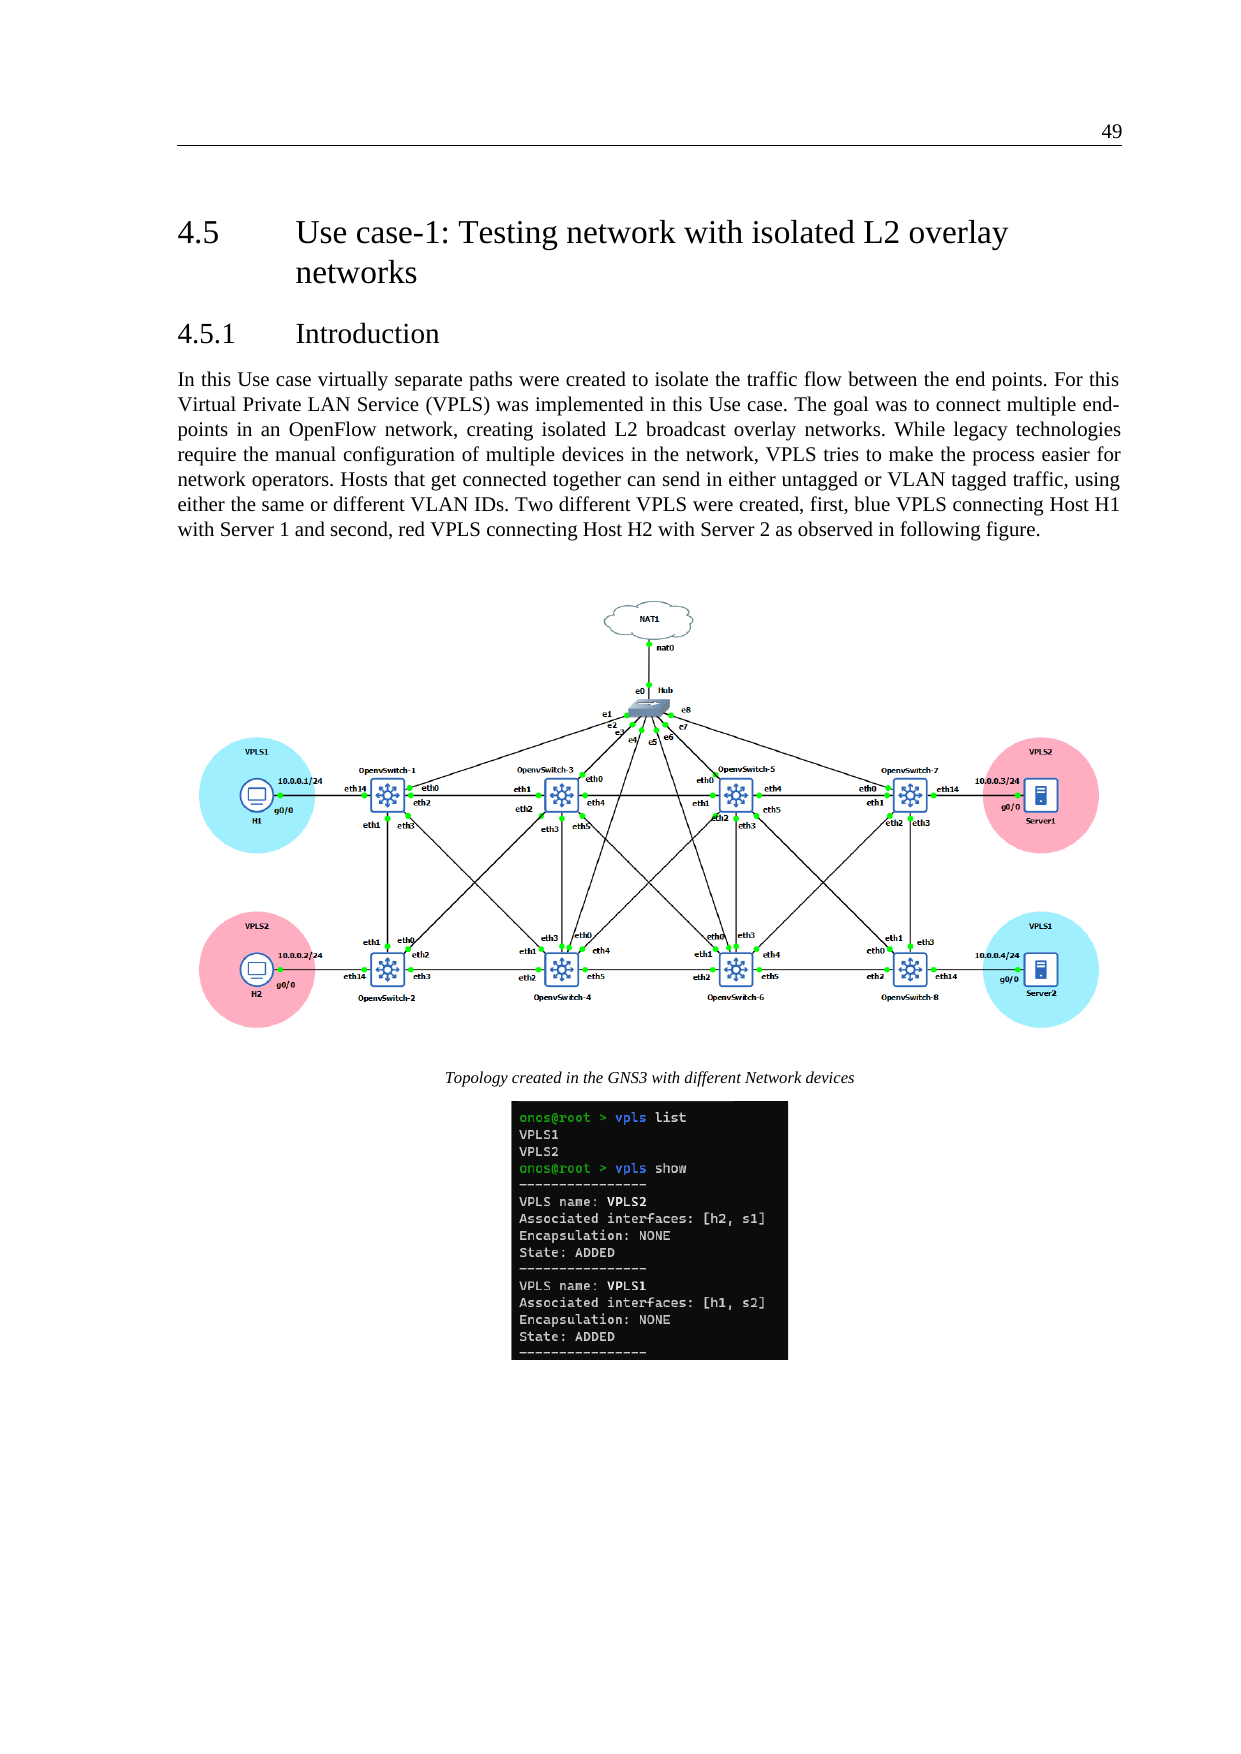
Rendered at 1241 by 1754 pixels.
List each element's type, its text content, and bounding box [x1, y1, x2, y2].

subtitle Introduction [177, 316, 1122, 349]
picture [511, 1101, 789, 1360]
picture [177, 595, 1123, 1048]
subtitle Use case-1: Testing network with isolated L2 overlay networks [177, 211, 1122, 291]
text Topology created in the GNS3 with different Network devices [177, 1062, 1122, 1087]
text In this Use case virtually separate paths were created to isolate the traffic flow between the end points. For this Virtual Private LAN Service (VPLS) was implemented in this Use case. The goal was to connect multiple end-points in an OpenFlow network, creating isolated L2 broadcast overlay networks. While legacy technologies require the manual configuration of multiple devices in the network, VPLS tries to make the process easier for network operators. Hosts that get connected together can send in either untagged or VLAN tagged traffic, using either the same or different VLAN IDs. Two different VPLS were created, first, blue VPLS connecting Host H1 with Server 1 and second, red VPLS connecting Host H2 with Server 2 as observed in following figure. [177, 366, 1122, 541]
